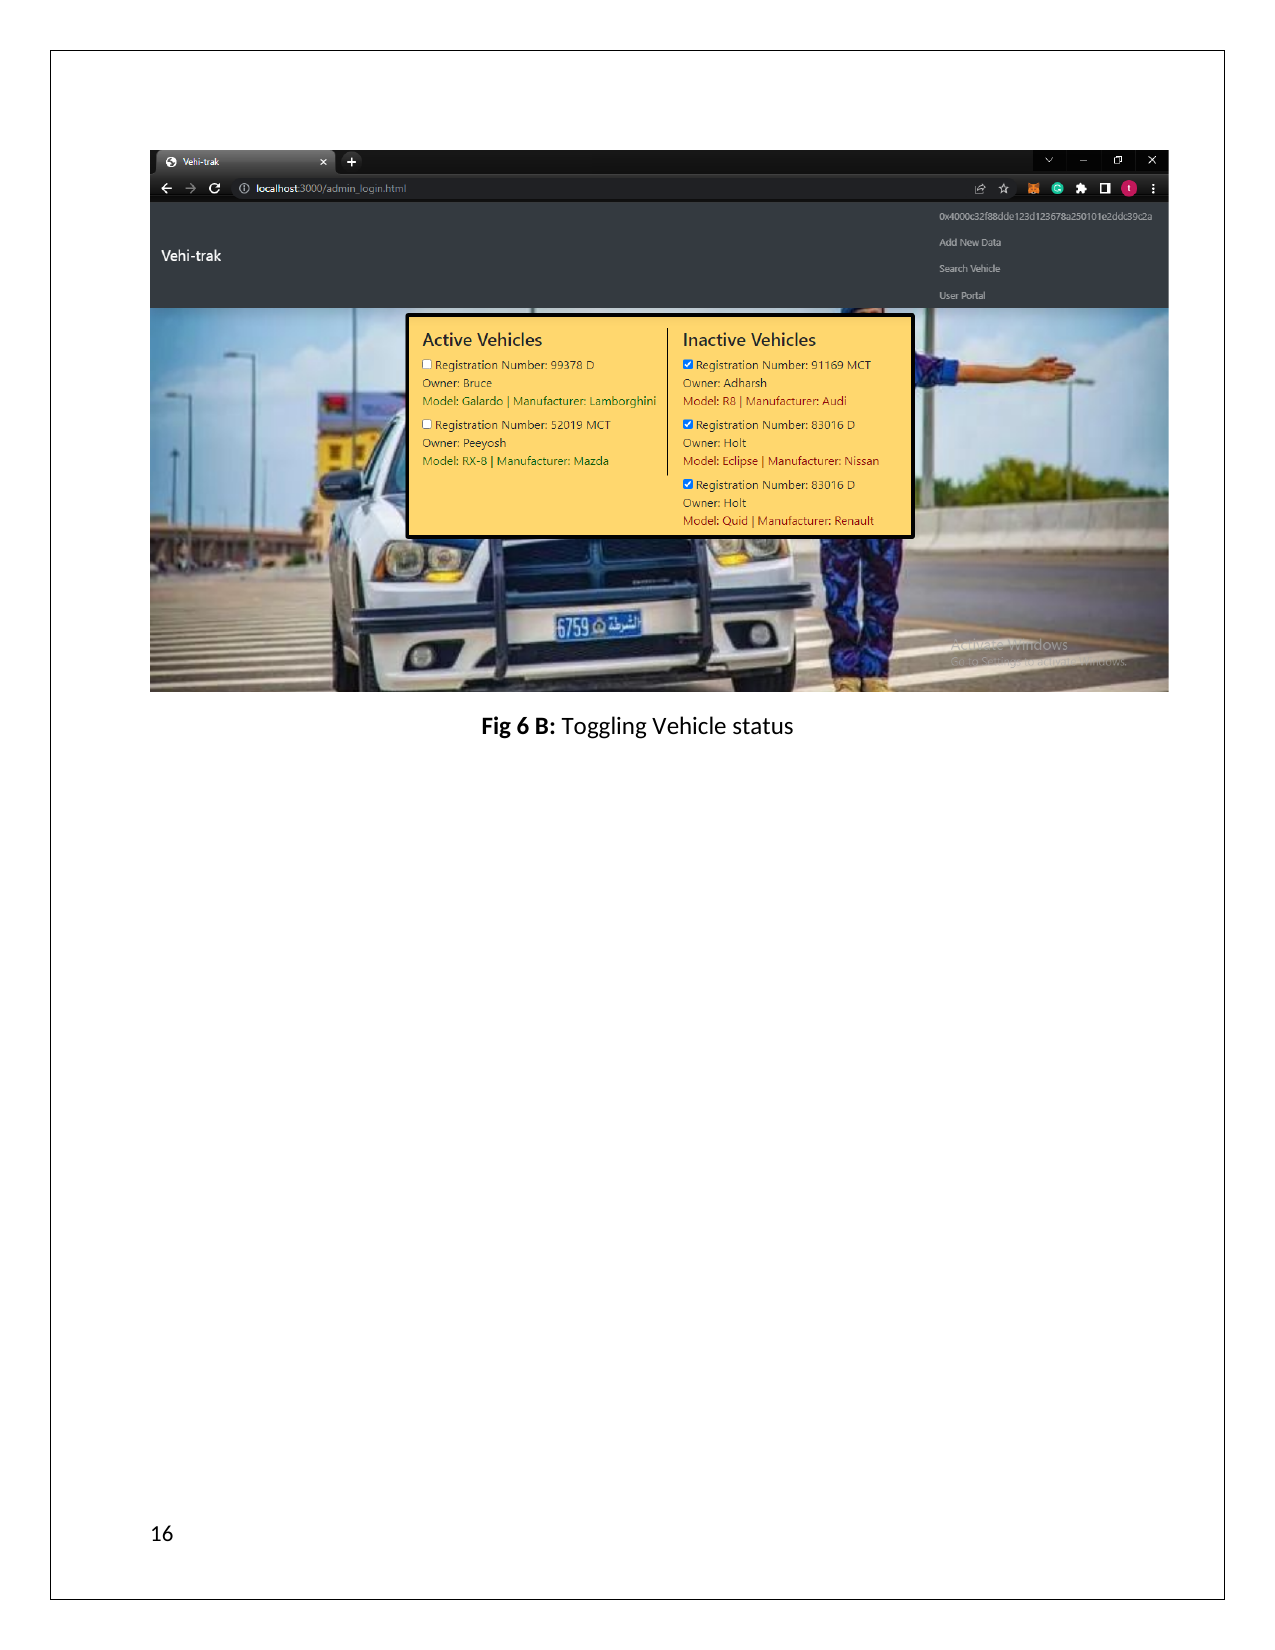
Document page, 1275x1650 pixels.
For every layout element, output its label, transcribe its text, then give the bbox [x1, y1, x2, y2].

picture [150, 150, 1169, 692]
text Fig 6 B: Toggling Vehicle status [150, 710, 1125, 741]
